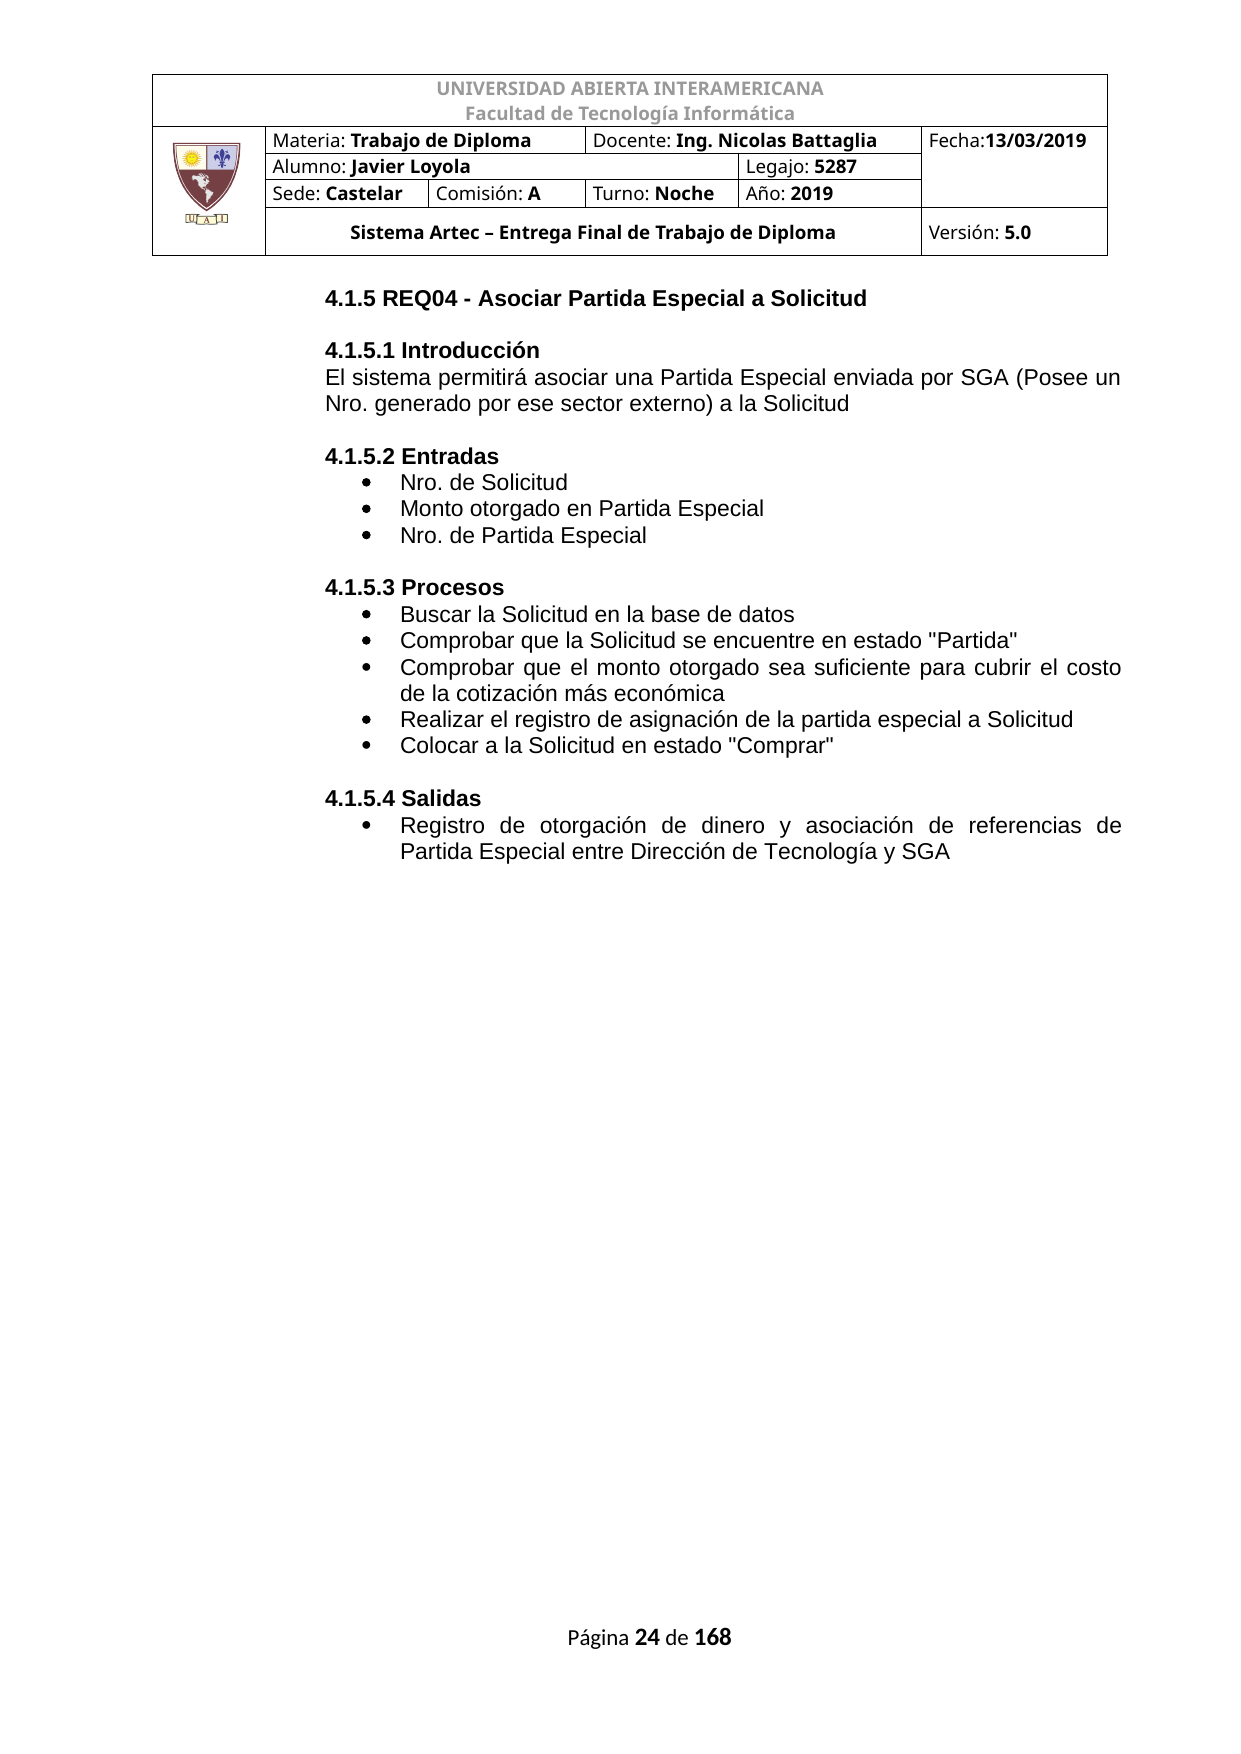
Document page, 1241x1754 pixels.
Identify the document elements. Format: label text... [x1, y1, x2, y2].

text El sistema permitirá asociar una Partida Especial enviada por SGA (Posee un Nro. generado por ese sector externo) a la Solicitud [325, 363, 1122, 416]
list Registro de otorgación de dinero y asociación de referencias de Partida Especial entre Dirección de Tecnología y SGA [362, 812, 1122, 864]
list Realizar el registro de asignación de la partida especial a Solicitud [362, 706, 1122, 732]
list Comprobar que la Solicitud se encuentre en estado "Partida" [362, 627, 1122, 653]
text 4.1.5.4 Salidas [325, 785, 1122, 812]
text 4.1.5 REQ04 - Asociar Partida Especial a Solicitud [325, 284, 1122, 311]
text 4.1.5.2 Entradas [325, 443, 1122, 469]
text 4.1.5.3 Procesos [325, 574, 1122, 601]
picture [157, 136, 257, 228]
list Monto otorgado en Partida Especial [362, 495, 1122, 522]
list Buscar la Solicitud en la base de datos [362, 601, 1122, 627]
list Colocar a la Solicitud en estado "Comprar" [362, 732, 1122, 759]
list Nro. de Solicitud [362, 469, 1122, 495]
text 4.1.5.1 Introducción [325, 337, 1122, 363]
list Comprobar que el monto otorgado sea suficiente para cubrir el costo de la cotización más económica [362, 653, 1122, 706]
list Nro. de Partida Especial [362, 522, 1122, 548]
